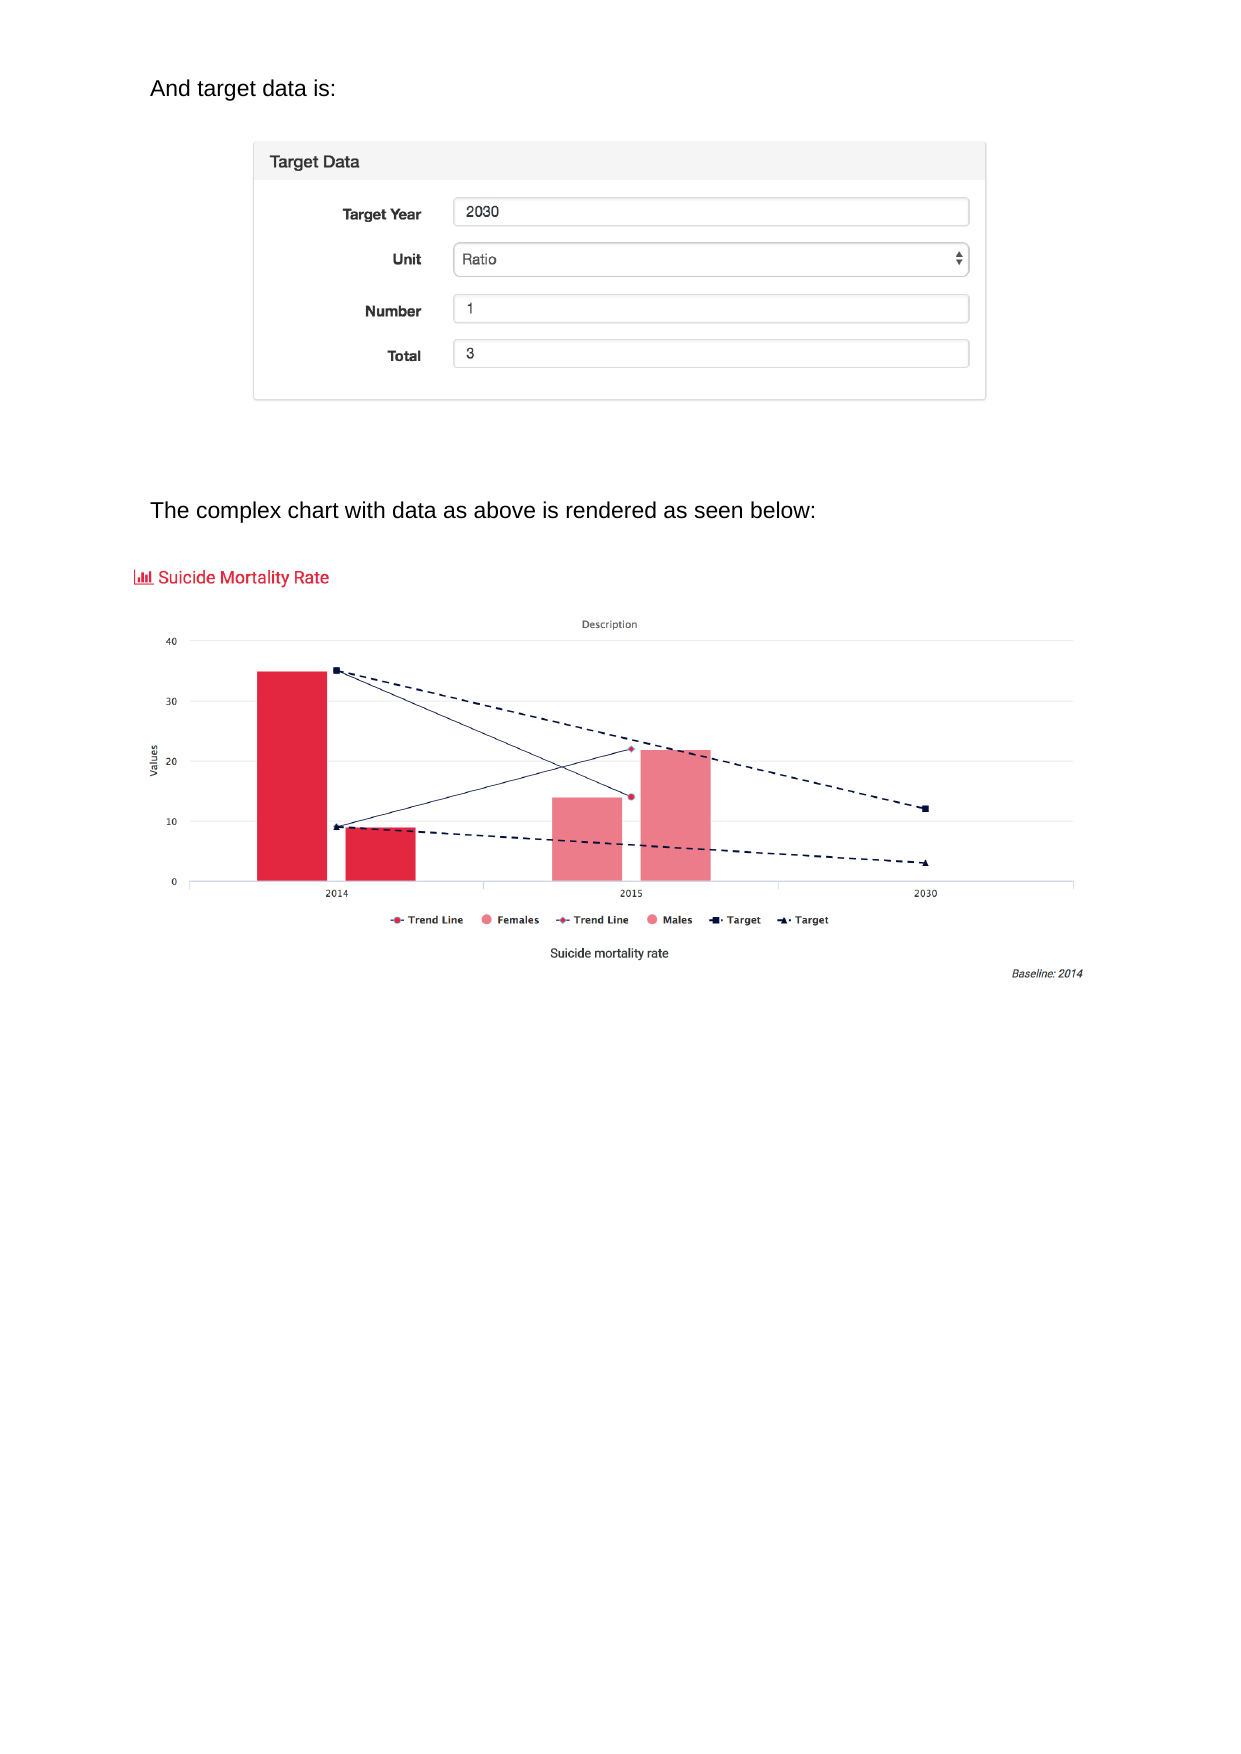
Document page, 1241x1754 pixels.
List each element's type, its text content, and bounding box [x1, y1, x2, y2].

picture [251, 135, 989, 403]
text The complex chart with data as above is rendered as seen below: [150, 497, 1090, 523]
picture [127, 562, 1091, 985]
text And target data is: [150, 75, 1090, 101]
